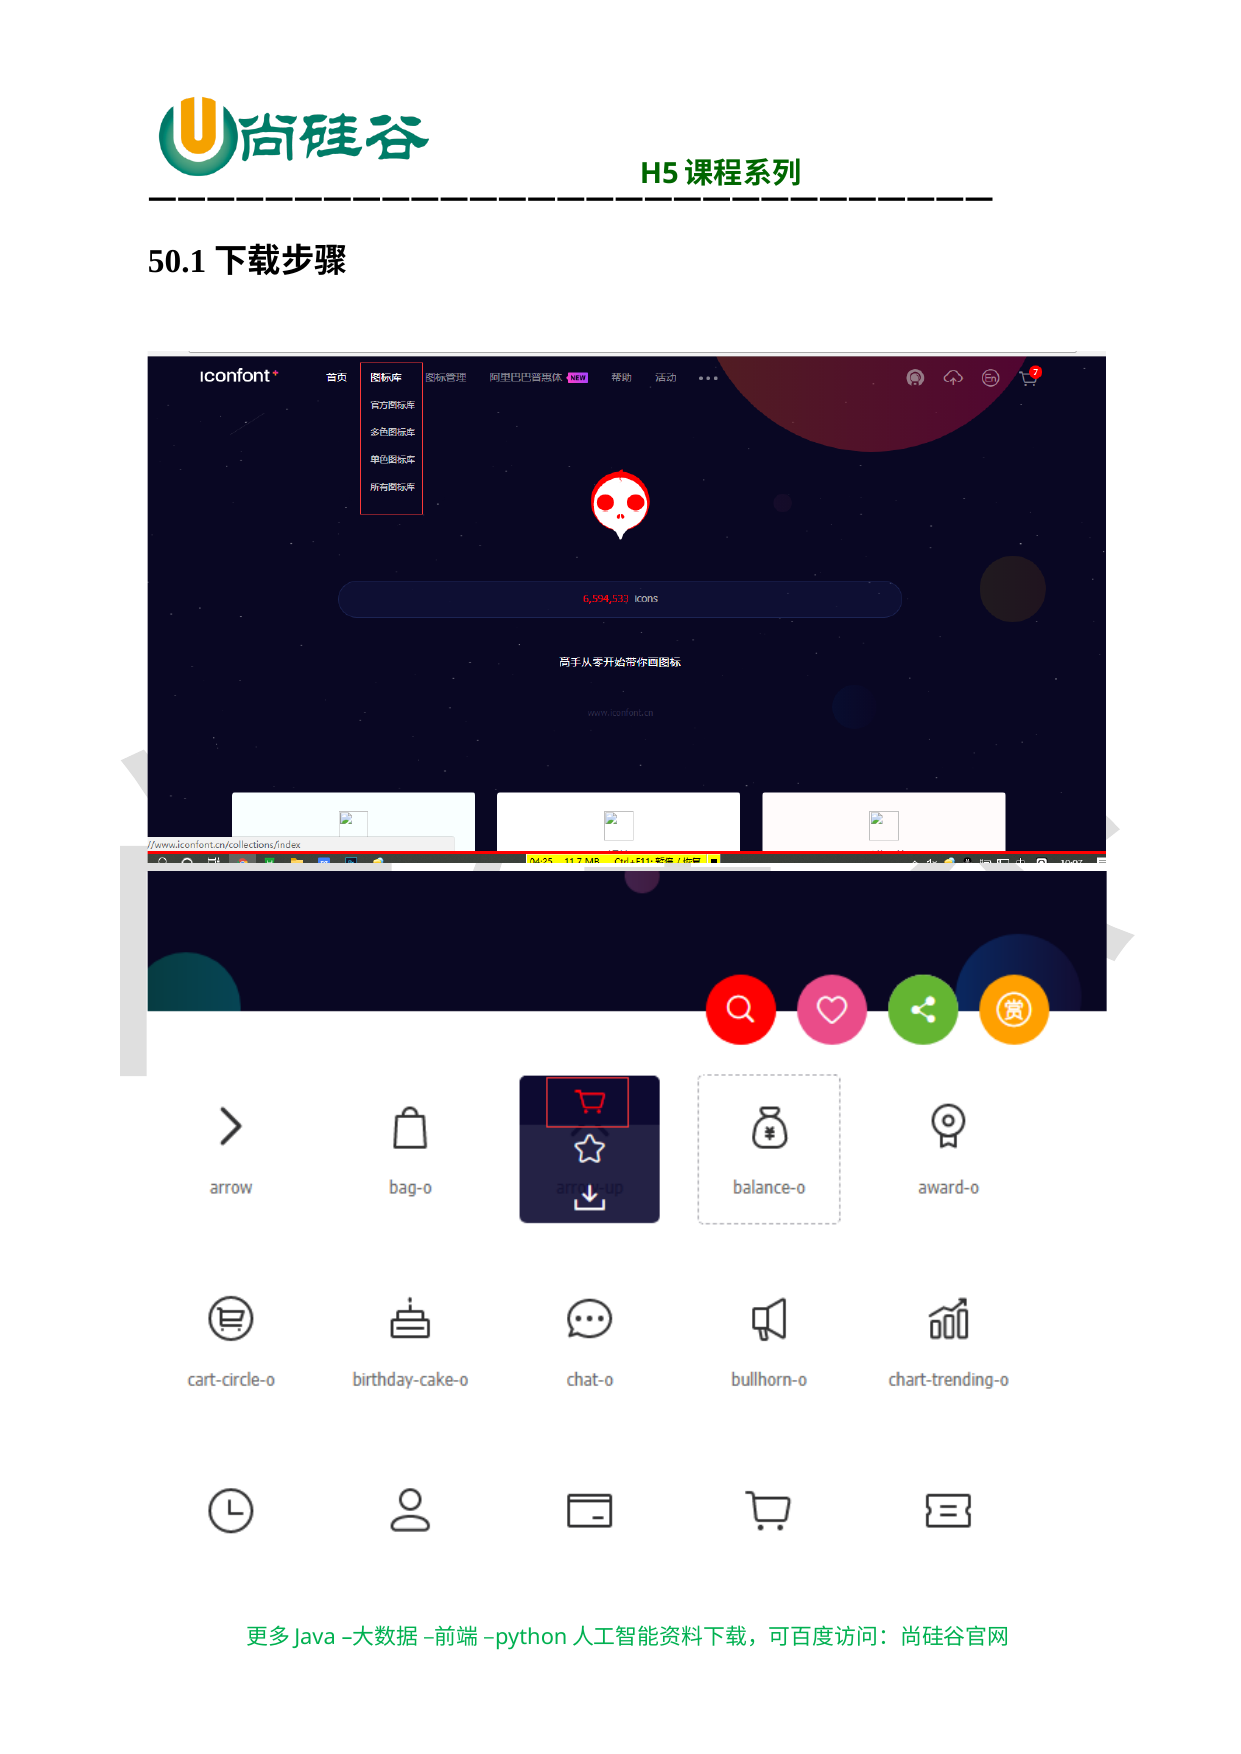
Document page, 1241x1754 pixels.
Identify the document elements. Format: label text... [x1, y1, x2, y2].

picture [147, 871, 1107, 1539]
picture [147, 351, 1106, 863]
subtitle 下载步骤 [148, 225, 1107, 290]
picture [147, 88, 436, 184]
